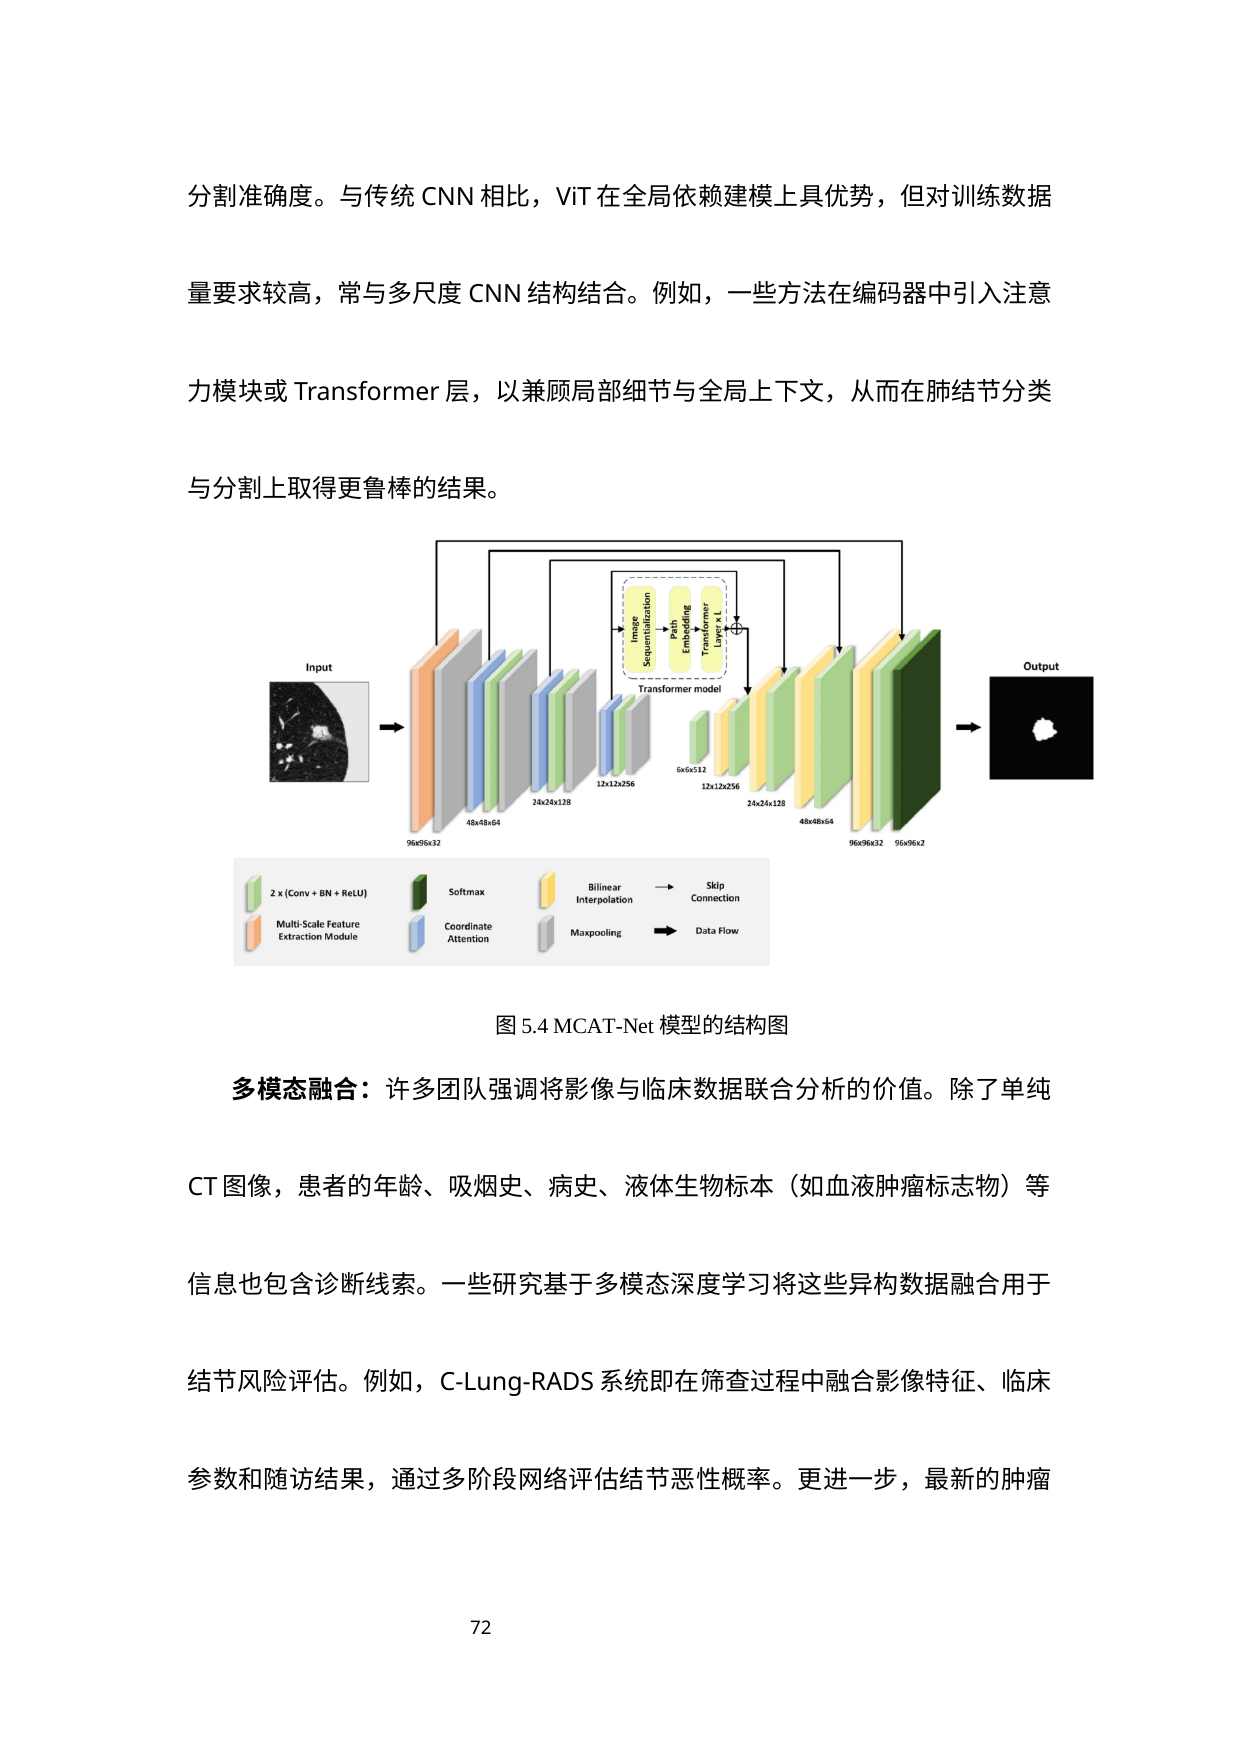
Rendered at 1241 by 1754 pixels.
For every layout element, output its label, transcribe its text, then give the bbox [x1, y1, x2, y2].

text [187, 1055, 1053, 1510]
text 图5.4 MCAT-Net 模型的结构图 [187, 1009, 1053, 1042]
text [187, 162, 1053, 519]
picture [231, 537, 1096, 968]
